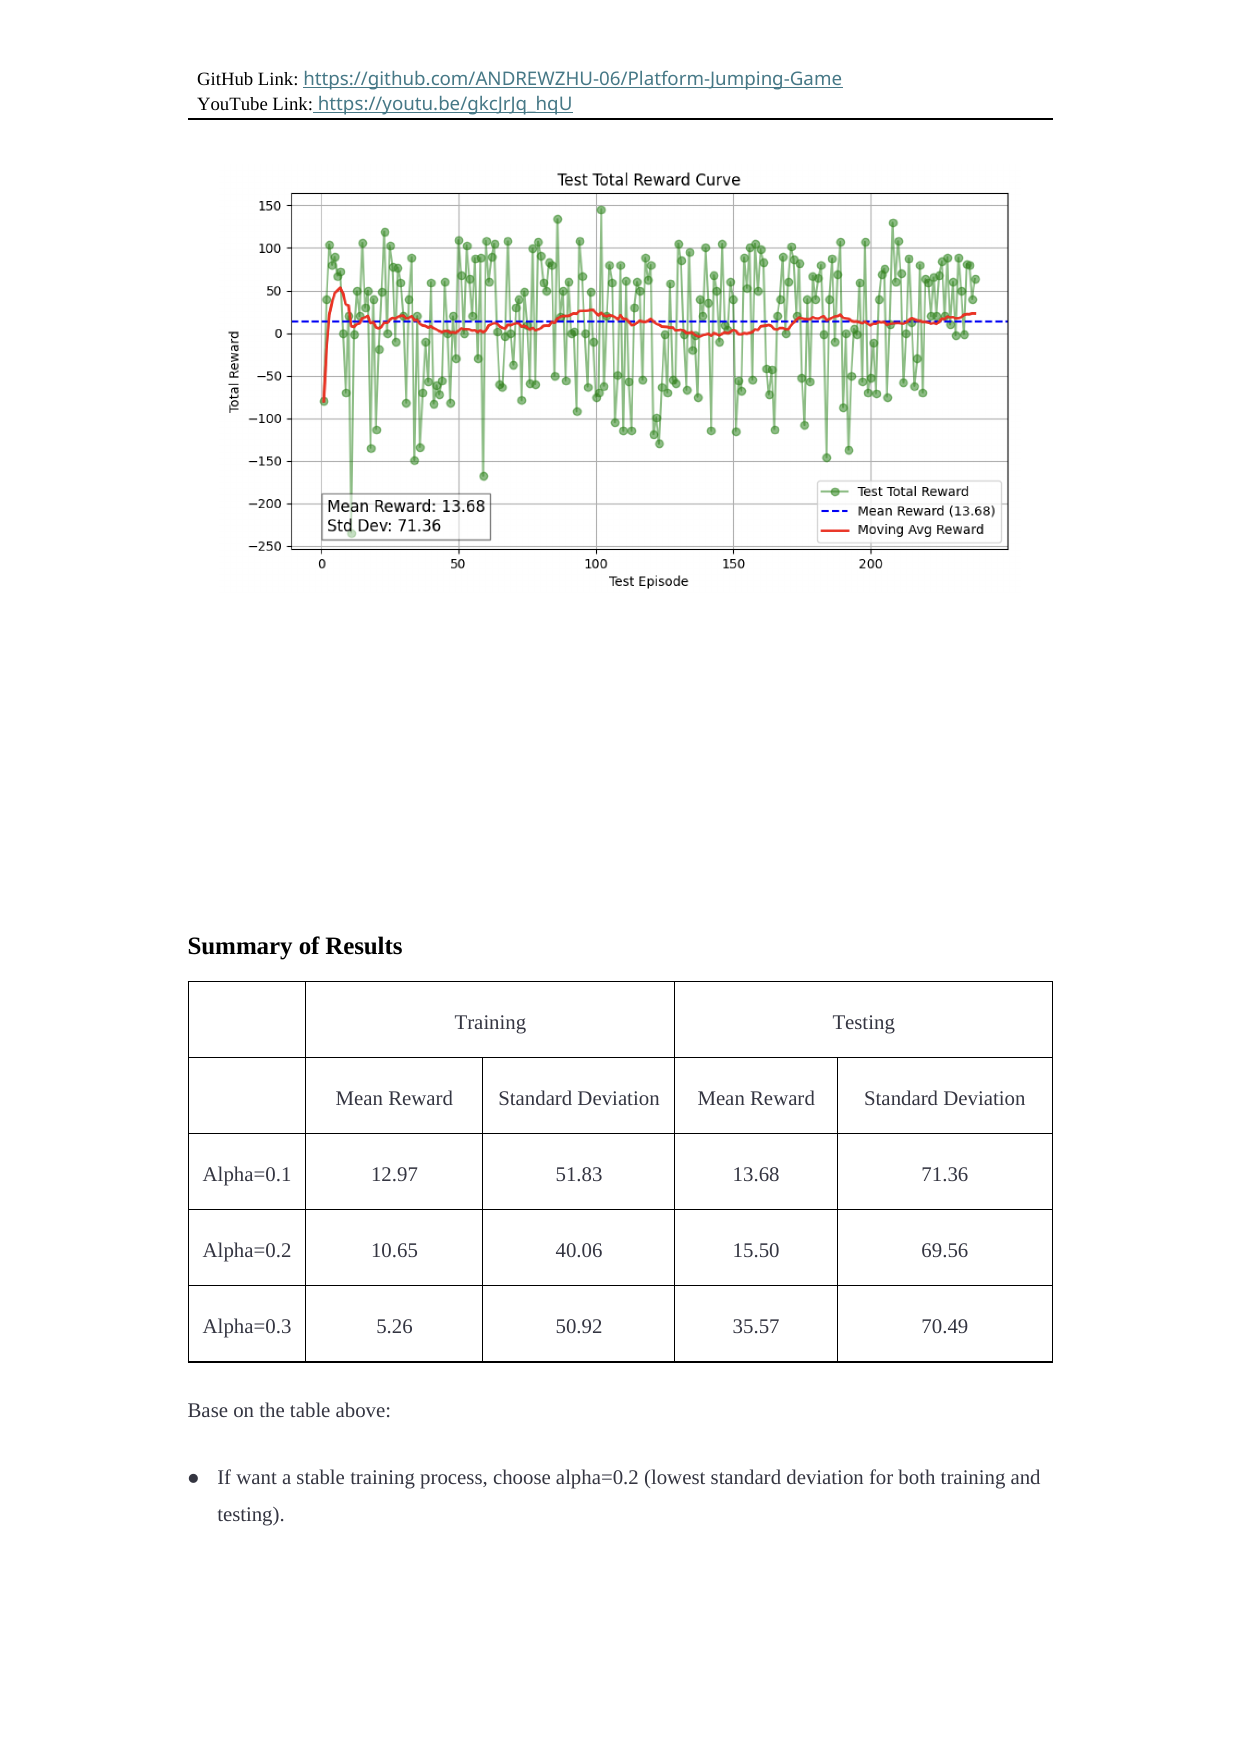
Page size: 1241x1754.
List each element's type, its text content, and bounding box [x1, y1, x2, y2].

text Summary of Results [187, 927, 1053, 964]
table_cell 12.97 [306, 1134, 482, 1209]
table_header Testing [675, 982, 1052, 1057]
table_cell Mean Reward [306, 1058, 482, 1133]
table_cell [189, 1058, 305, 1133]
table_cell Alpha=0.2 [189, 1210, 305, 1285]
table_header Training [306, 982, 674, 1057]
picture [218, 164, 1022, 593]
table_cell 50.92 [483, 1286, 674, 1361]
table_cell 35.57 [675, 1286, 837, 1361]
text Base on the table above: [187, 1392, 1053, 1429]
table_cell 71.36 [838, 1134, 1052, 1209]
table_cell Alpha=0.3 [189, 1286, 305, 1361]
table_cell 51.83 [483, 1134, 674, 1209]
table_cell Standard Deviation [838, 1058, 1052, 1133]
table_cell 5.26 [306, 1286, 482, 1361]
table_cell 40.06 [483, 1210, 674, 1285]
table_header [189, 982, 305, 1057]
table_cell Standard Deviation [483, 1058, 674, 1133]
table_cell 10.65 [306, 1210, 482, 1285]
table_cell 13.68 [675, 1134, 837, 1209]
table_cell Mean Reward [675, 1058, 837, 1133]
table_cell 15.50 [675, 1210, 837, 1285]
table_cell 70.49 [838, 1286, 1052, 1361]
table_cell Alpha=0.1 [189, 1134, 305, 1209]
list If want a stable training process, choose alpha=0.2 (lowest standard deviation for both training and testing). [187, 1458, 1053, 1533]
table_cell 69.56 [838, 1210, 1052, 1285]
